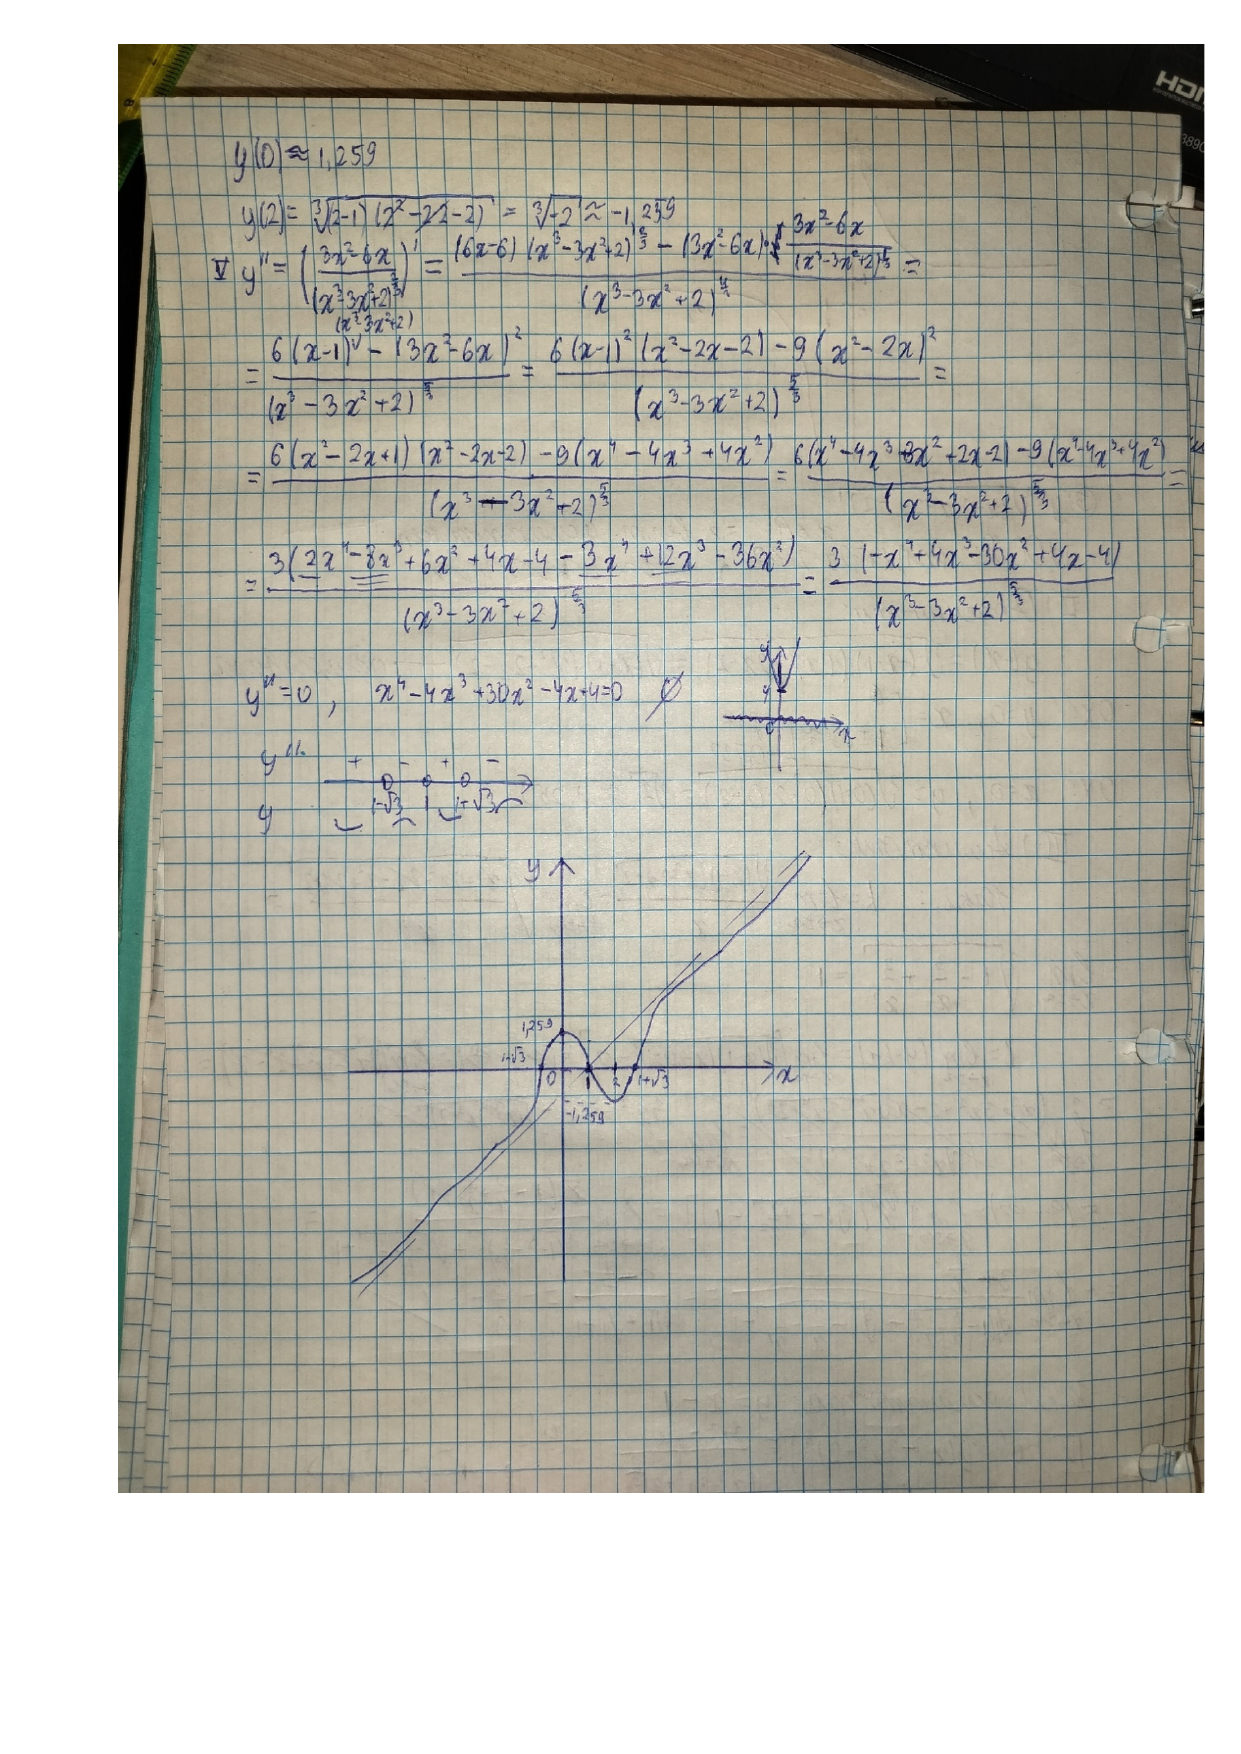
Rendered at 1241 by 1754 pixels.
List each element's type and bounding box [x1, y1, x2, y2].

picture [118, 44, 1205, 1493]
